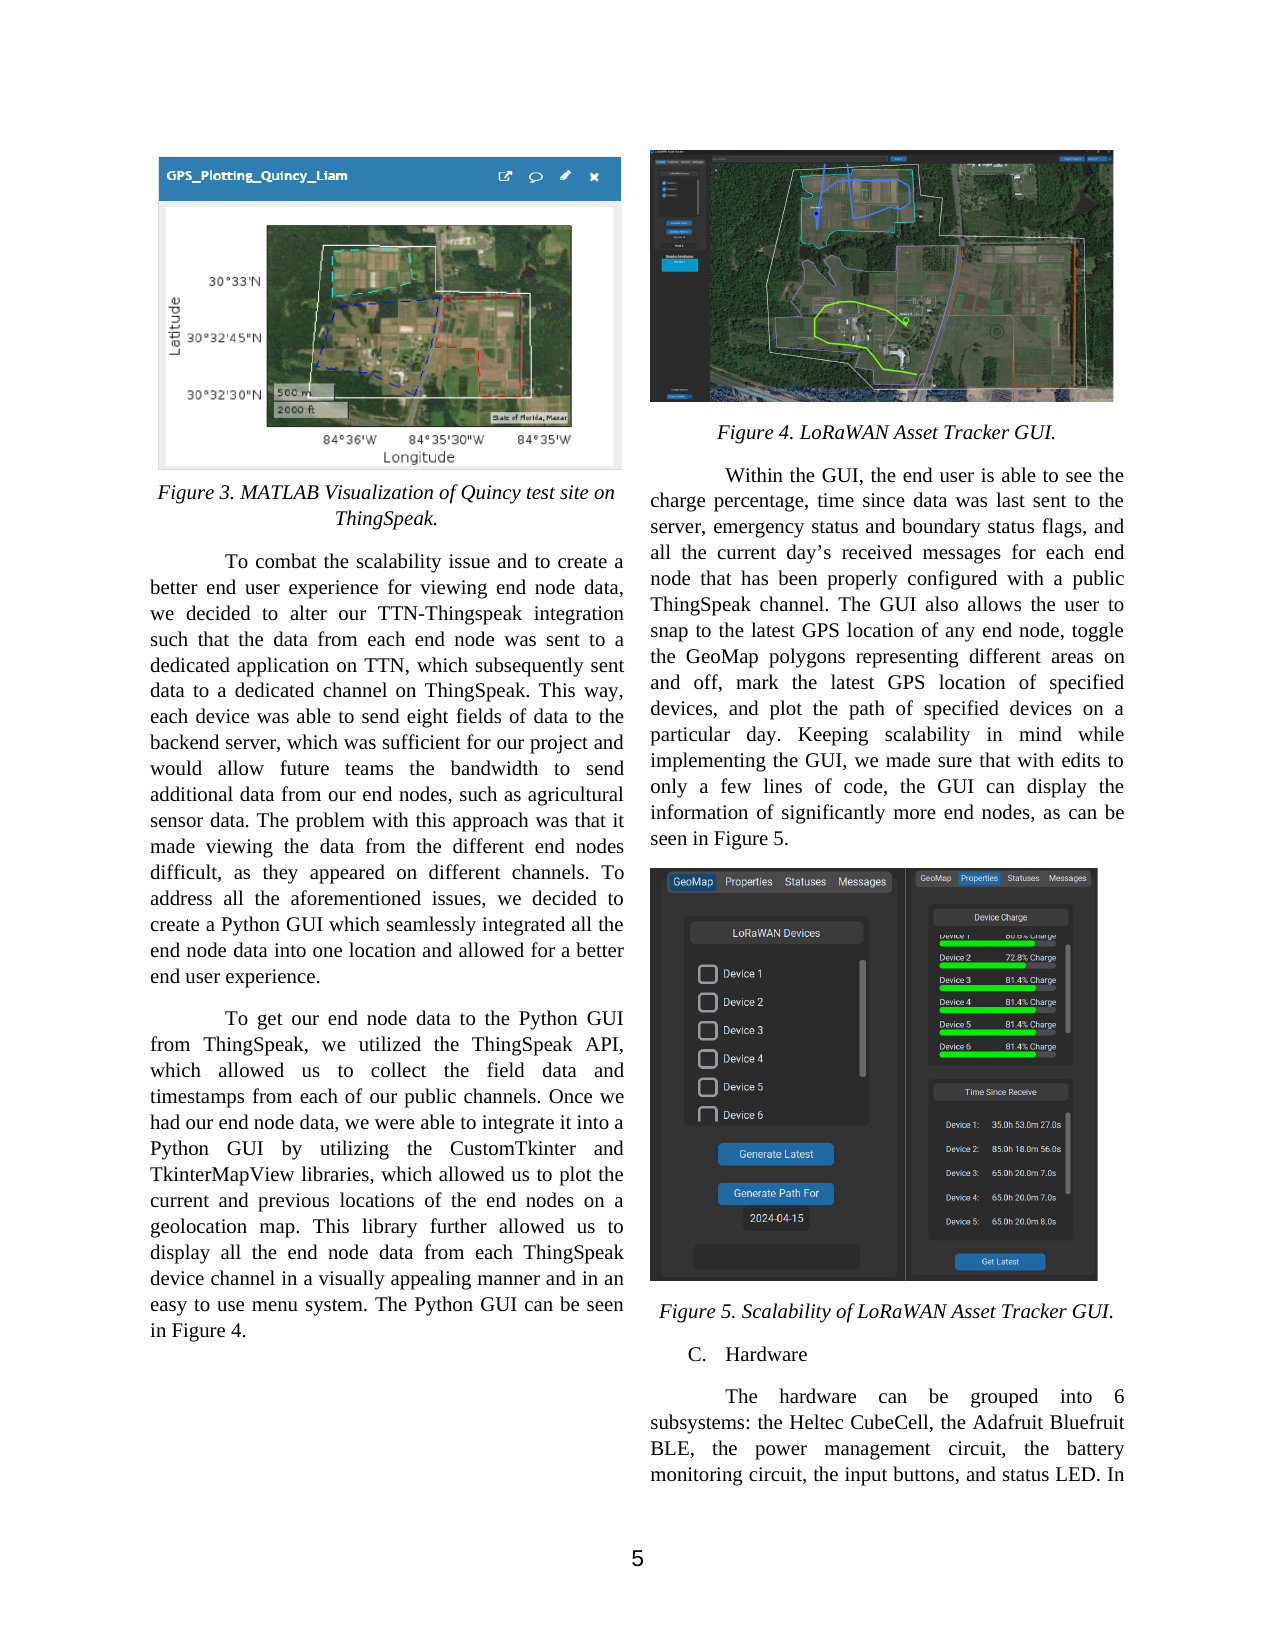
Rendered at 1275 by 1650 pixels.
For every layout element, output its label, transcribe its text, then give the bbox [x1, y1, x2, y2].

text Figure 5. Scalability of LoRaWAN Asset Tracker GUI. [650, 1299, 1125, 1323]
text To get our end node data to the Python GUI from ThingSpeak, we utilized the ThingSpeak API, which allowed us to collect the field data and timestamps from each of our public channels. Once we had our end node data, we were able to integrate it into a Python GUI by utilizing the CustomTkinter and TkinterMapView libraries, which allowed us to plot the current and previous locations of the end nodes on a geolocation map. This library further allowed us to display all the end node data from each ThingSpeak device channel in a visually appealing manner and in an easy to use menu system. The Python GUI can be seen in Figure 4. [150, 1006, 625, 1342]
text Within the GUI, the end user is able to see the charge percentage, time since data was last sent to the server, emergency status and boundary status flags, and all the current day’s received messages for each end node that has been properly configured with a public ThingSpeak channel. The GUI also allows the user to snap to the latest GPS location of any end node, toggle the GeoMap polygons representing different areas on and off, mark the latest GPS location of specified devices, and plot the path of specified devices on a particular day. Keeping scalability in mind while implementing the GUI, we made sure that with edits to only a few lines of code, the GUI can display the information of significantly more end nodes, as can be seen in Figure 5. [650, 462, 1125, 850]
text To combat the scalability issue and to create a better end user experience for viewing end node data, we decided to alter our TTN-Thingspeak integration such that the data from each end node was sent to a dedicated application on TTN, which subsequently sent data to a dedicated channel on ThingSpeak. This way, each device was able to send eight fields of data to the backend server, which was sufficient for our project and would allow future teams the bandwidth to send additional data from our end nodes, such as agricultural sensor data. The problem with this approach was that it made viewing the data from the different end nodes difficult, as they appeared on different channels. To address all the aforementioned issues, we decided to create a Python GUI which seamlessly integrated all the end node data into one location and allowed for a better end user experience. [150, 549, 625, 988]
text Figure 3. MATLAB Visualization of Quincy test site on ThingSpeak. [150, 479, 625, 530]
text Figure 4. LoRaWAN Asset Tracker GUI. [650, 420, 1125, 444]
list Hardware [688, 1342, 1125, 1366]
picture [150, 150, 629, 479]
picture [650, 868, 1098, 1281]
picture [650, 150, 1114, 402]
